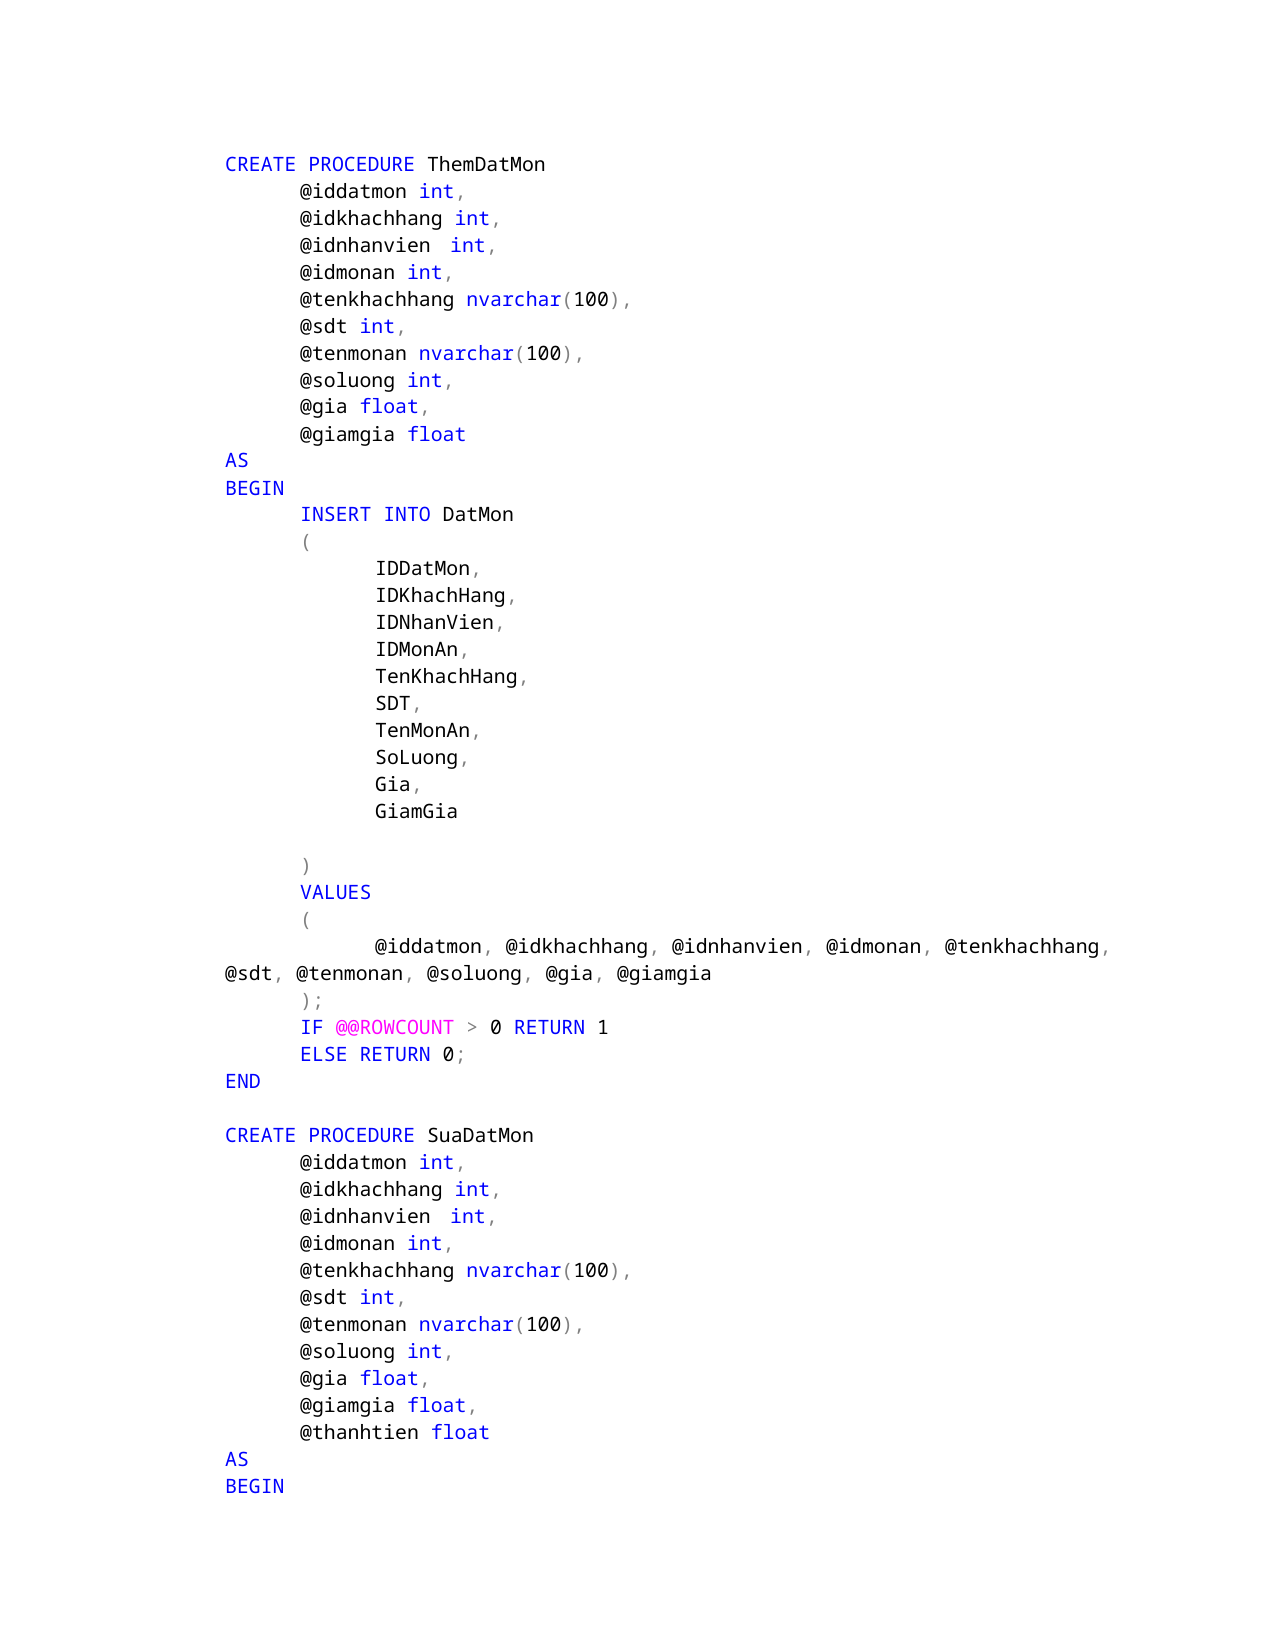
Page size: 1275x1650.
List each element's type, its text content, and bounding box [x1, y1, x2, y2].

text @giamgia float, [225, 1391, 1125, 1418]
text @tenkhachhang nvarchar(100), [225, 1256, 1125, 1283]
text BEGIN [225, 1472, 1125, 1499]
text @tenmonan nvarchar(100), [225, 339, 1125, 366]
text @iddatmon int, [225, 177, 1125, 204]
text GiamGia [225, 797, 1125, 824]
text @gia float, [225, 1364, 1125, 1391]
text IF @@ROWCOUNT > 0 RETURN 1 [225, 1013, 1125, 1040]
text IDDatMon, [225, 555, 1125, 582]
text @idmonan int, [225, 258, 1125, 285]
text @tenmonan nvarchar(100), [225, 1310, 1125, 1337]
text @soluong int, [225, 366, 1125, 393]
text TenKhachHang, [225, 663, 1125, 689]
text IDNhanVien, [225, 609, 1125, 636]
text @idnhanvien int, [225, 231, 1125, 258]
text END [225, 1067, 1125, 1094]
text ); [225, 986, 1125, 1013]
text SDT, [225, 689, 1125, 717]
text @sdt int, [225, 312, 1125, 339]
text ELSE RETURN 0; [225, 1040, 1125, 1067]
text @idmonan int, [225, 1229, 1125, 1256]
text ( [225, 905, 1125, 932]
text @iddatmon int, [225, 1148, 1125, 1175]
text VALUES [225, 878, 1125, 905]
text Gia, [225, 771, 1125, 797]
text IDKhachHang, [225, 582, 1125, 609]
text BEGIN [225, 474, 1125, 501]
text SoLuong, [225, 743, 1125, 771]
text @giamgia float [225, 420, 1125, 447]
text @idkhachhang int, [225, 204, 1125, 231]
text ( [225, 528, 1125, 555]
text CREATE PROCEDURE SuaDatMon [225, 1121, 1125, 1148]
text @idnhanvien int, [225, 1202, 1125, 1229]
text @idkhachhang int, [225, 1175, 1125, 1202]
text @gia float, [225, 393, 1125, 420]
text CREATE PROCEDURE ThemDatMon [225, 150, 1125, 177]
text TenMonAn, [225, 717, 1125, 743]
text ) [225, 851, 1125, 878]
text @iddatmon, @idkhachhang, @idnhanvien, @idmonan, @tenkhachhang, @sdt, @tenmonan, @soluong, @gia, @giamgia [225, 932, 1125, 986]
text @thanhtien float [225, 1418, 1125, 1445]
text INSERT INTO DatMon [225, 501, 1125, 528]
text IDMonAn, [225, 636, 1125, 663]
text AS [225, 1445, 1125, 1472]
text @tenkhachhang nvarchar(100), [225, 285, 1125, 312]
text @sdt int, [225, 1283, 1125, 1310]
text AS [225, 447, 1125, 474]
text @soluong int, [225, 1337, 1125, 1364]
